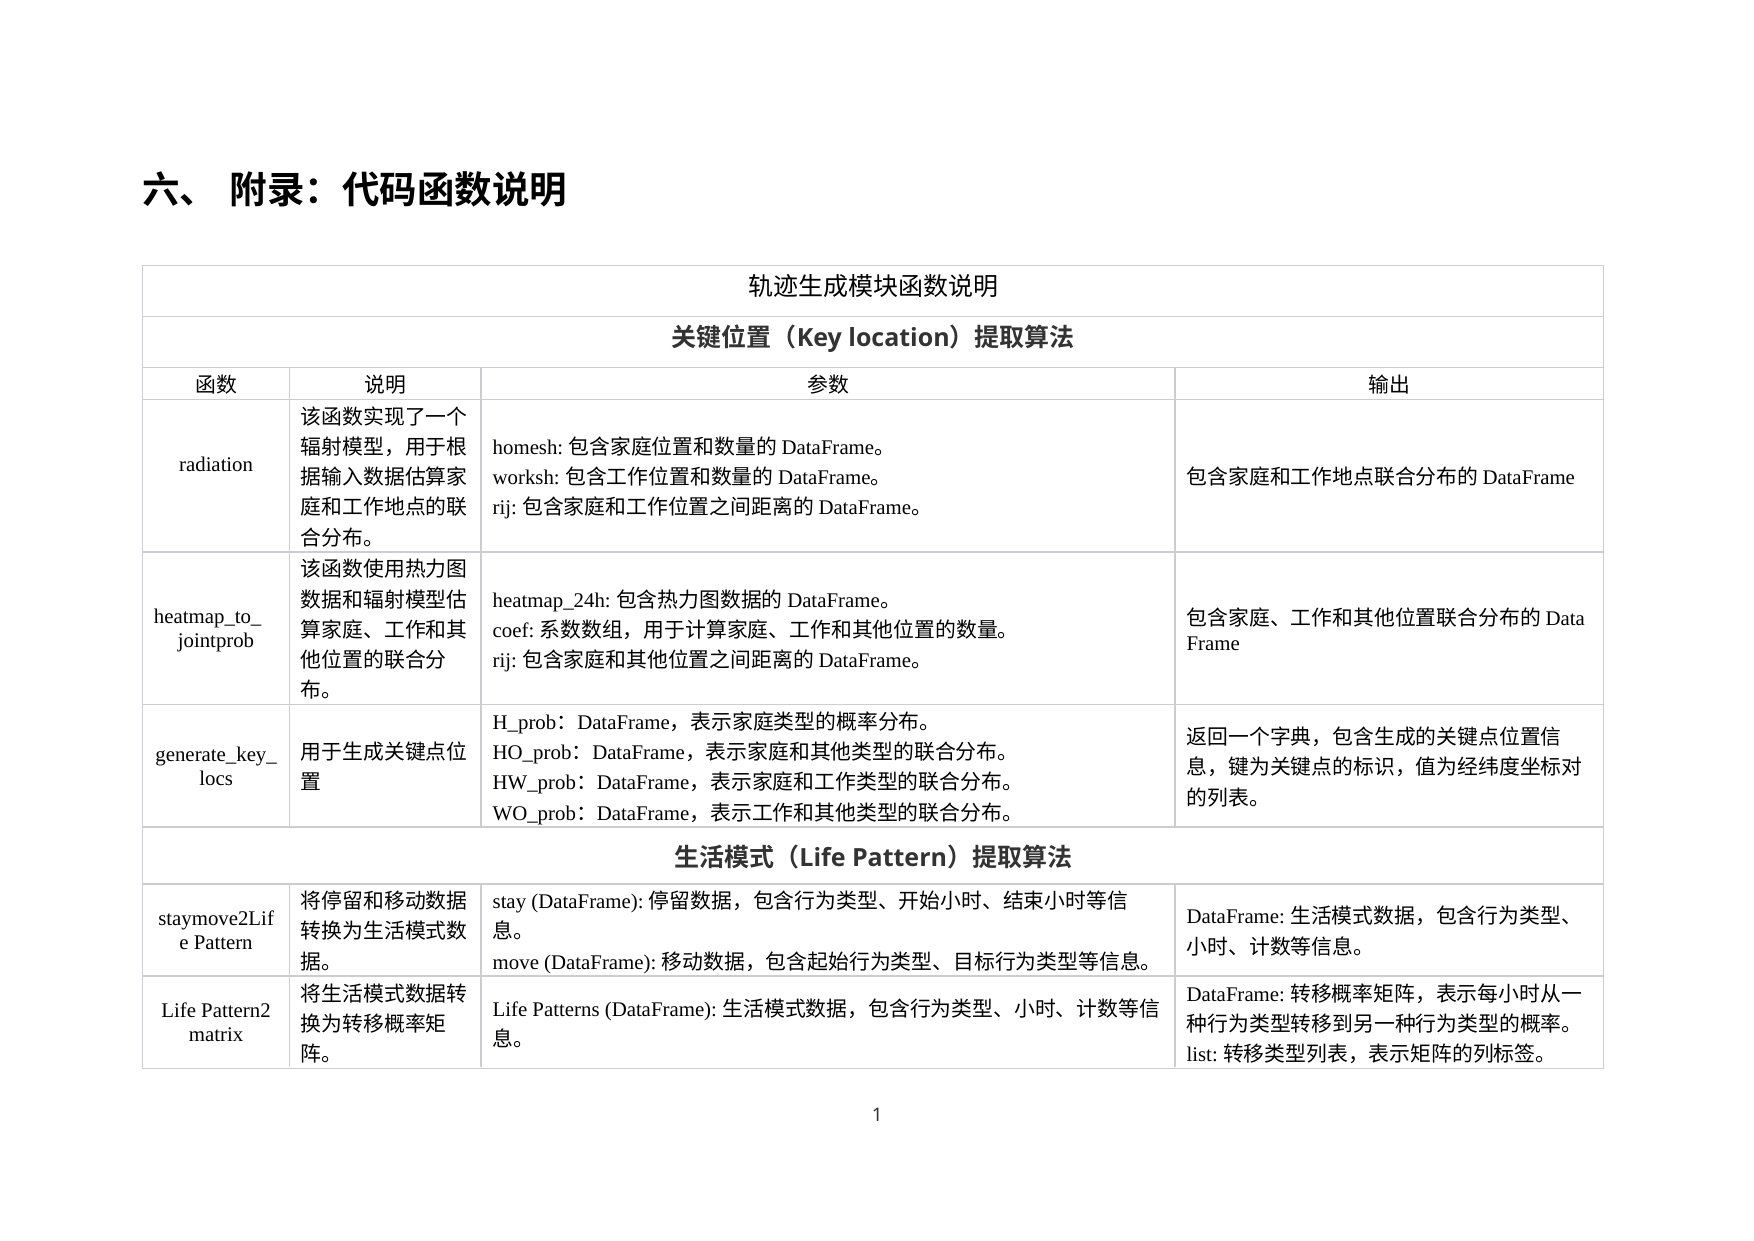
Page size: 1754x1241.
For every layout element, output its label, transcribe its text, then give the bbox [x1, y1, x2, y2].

table_cell DataFrame: 生活模式数据，包含行为类型、小时、计数等信息。 [1176, 885, 1603, 975]
table_cell heatmap_to_ jointprob [143, 553, 289, 704]
table_cell 输出 [1176, 368, 1603, 398]
table_cell generate_key_locs [143, 705, 289, 826]
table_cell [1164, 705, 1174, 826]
table_cell 返回一个字典，包含生成的关键点位置信息，键为关键点的标识，值为经纬度坐标对的列表。 [1176, 705, 1603, 826]
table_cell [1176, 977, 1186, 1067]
subtitle 附录：代码函数说明 [142, 160, 1612, 214]
table_cell radiation [143, 400, 289, 551]
table_cell 生活模式（Life Pattern）提取算法 [143, 828, 1603, 883]
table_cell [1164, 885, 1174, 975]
table_cell 用于生成关键点位置 [290, 705, 480, 826]
table_header 轨迹生成模块函数说明 [143, 266, 1603, 316]
table_cell 函数 [143, 368, 289, 398]
table_cell Life Patterns (DataFrame): 生活模式数据，包含行为类型、小时、计数等信息。 [482, 977, 1174, 1067]
table_cell 参数 [482, 368, 1174, 398]
table_cell 包含家庭、工作和其他位置联合分布的 DataFrame [1176, 553, 1603, 704]
table_cell 说明 [290, 368, 480, 398]
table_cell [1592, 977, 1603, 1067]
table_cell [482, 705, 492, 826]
table_cell 包含家庭和工作地点联合分布的DataFrame [1176, 400, 1603, 551]
table_cell heatmap_24h: 包含热力图数据的 DataFrame。 coef: 系数数组，用于计算家庭、工作和其他位置的数量。 rij: 包含家庭和其他位置之间距离的 DataFrame。 [482, 553, 1174, 704]
table_cell Life Pattern2matrix [143, 977, 289, 1067]
table_cell homesh: 包含家庭位置和数量的 DataFrame。 worksh: 包含工作位置和数量的 DataFrame。 rij: 包含家庭和工作位置之间距离的 DataFrame。 [482, 400, 1174, 551]
table_cell staymove2Life Pattern [143, 885, 289, 975]
table_cell 关键位置（Key location）提取算法 [143, 317, 1603, 367]
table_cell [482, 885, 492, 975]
